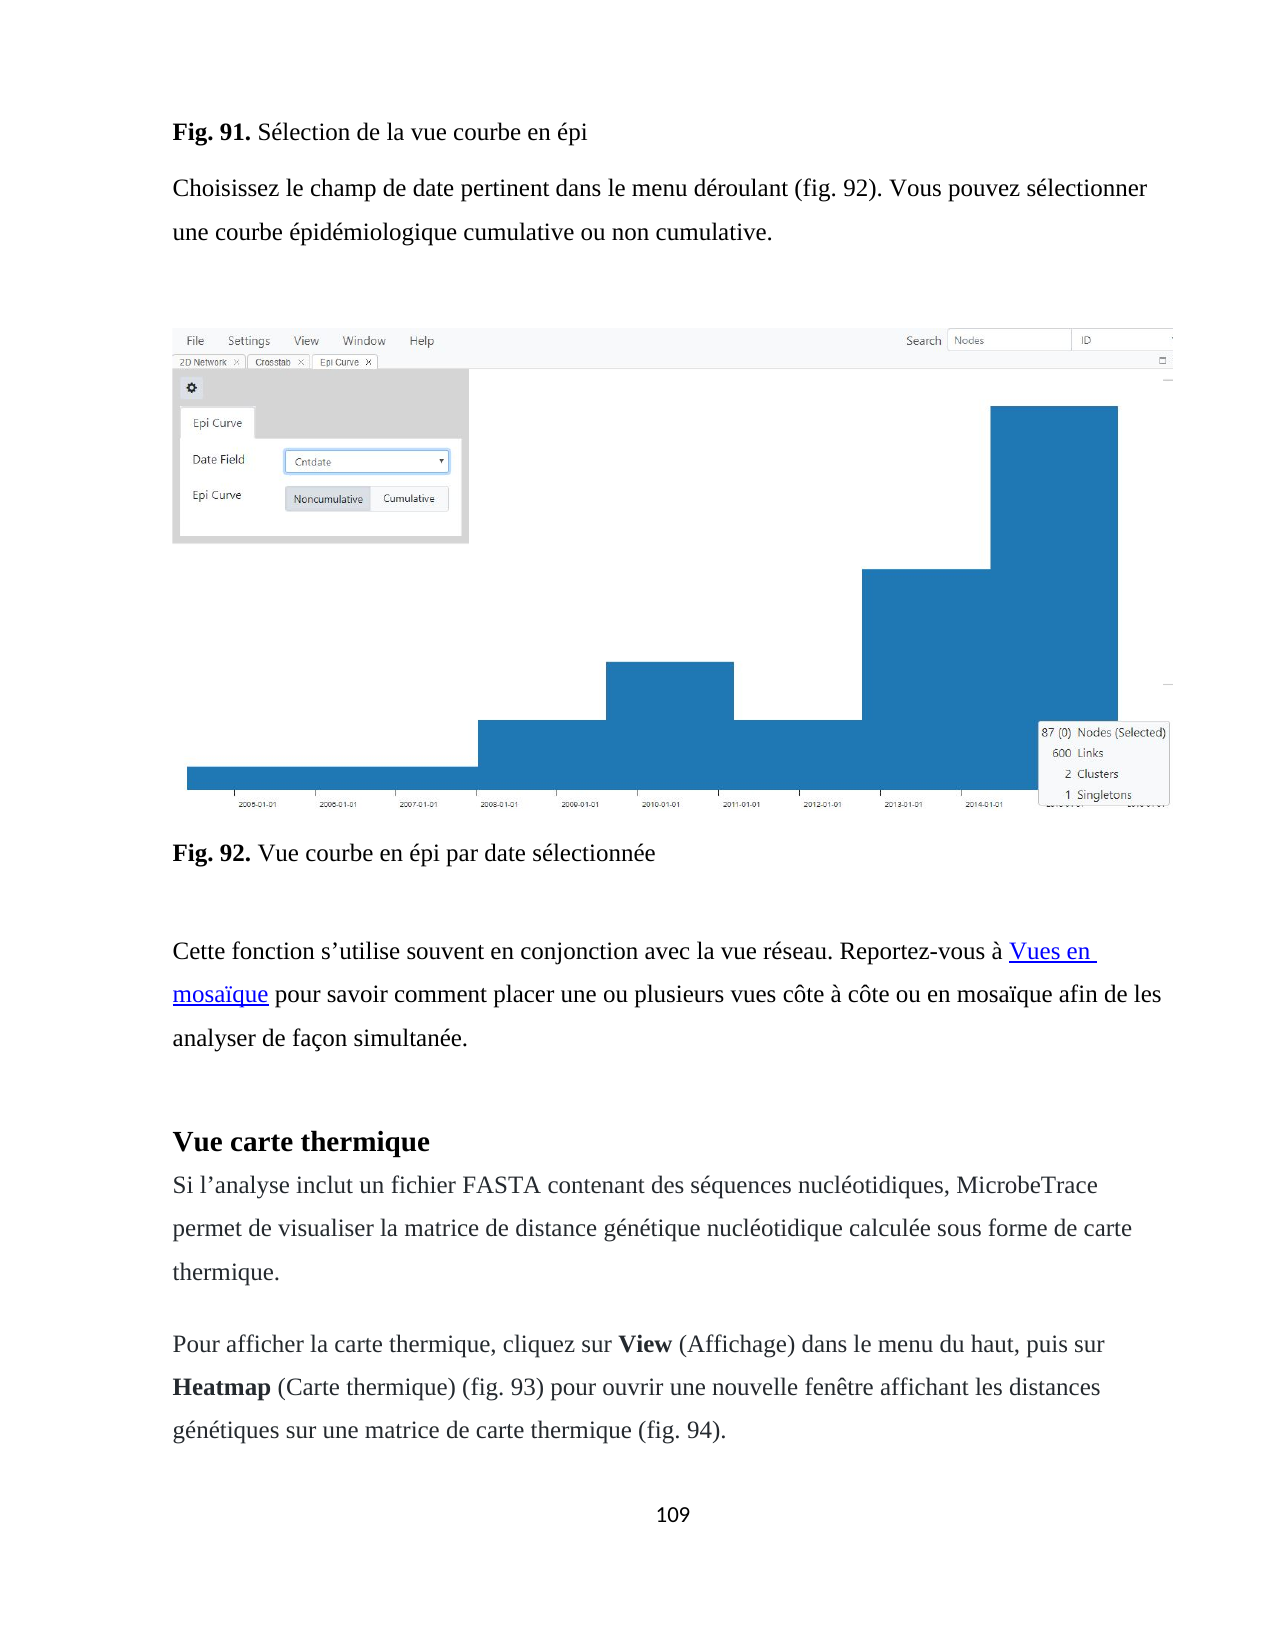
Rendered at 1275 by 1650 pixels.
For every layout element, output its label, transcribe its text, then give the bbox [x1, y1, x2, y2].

text Vue carte thermique [172, 1124, 1173, 1158]
text Fig. 91. Sélection de la vue courbe en épi [172, 117, 1173, 146]
text Fig. 92. Vue courbe en épi par date sélectionnée [172, 838, 1173, 867]
text Cette fonction s’utilise souvent en conjonction avec la vue réseau. Reportez-vous à Vues en mosaïque pour savoir comment placer une ou plusieurs vues côte à côte ou en mosaïque afin de les analyser de façon simultanée. [172, 936, 1173, 1051]
text Pour afficher la carte thermique, cliquez sur View (Affichage) dans le menu du haut, puis sur Heatmap (Carte thermique) (fig. 93) pour ouvrir une nouvelle fenêtre affichant les distances génétiques sur une matrice de carte thermique (fig. 94). [172, 1329, 1173, 1444]
picture [172, 328, 1173, 811]
text Si l’analyse inclut un fichier FASTA contenant des séquences nucléotidiques, MicrobeTrace permet de visualiser la matrice de distance génétique nucléotidique calculée sous forme de carte thermique. [172, 1170, 1173, 1285]
text Choisissez le champ de date pertinent dans le menu déroulant (fig. 92). Vous pouvez sélectionner une courbe épidémiologique cumulative ou non cumulative. [172, 173, 1173, 245]
